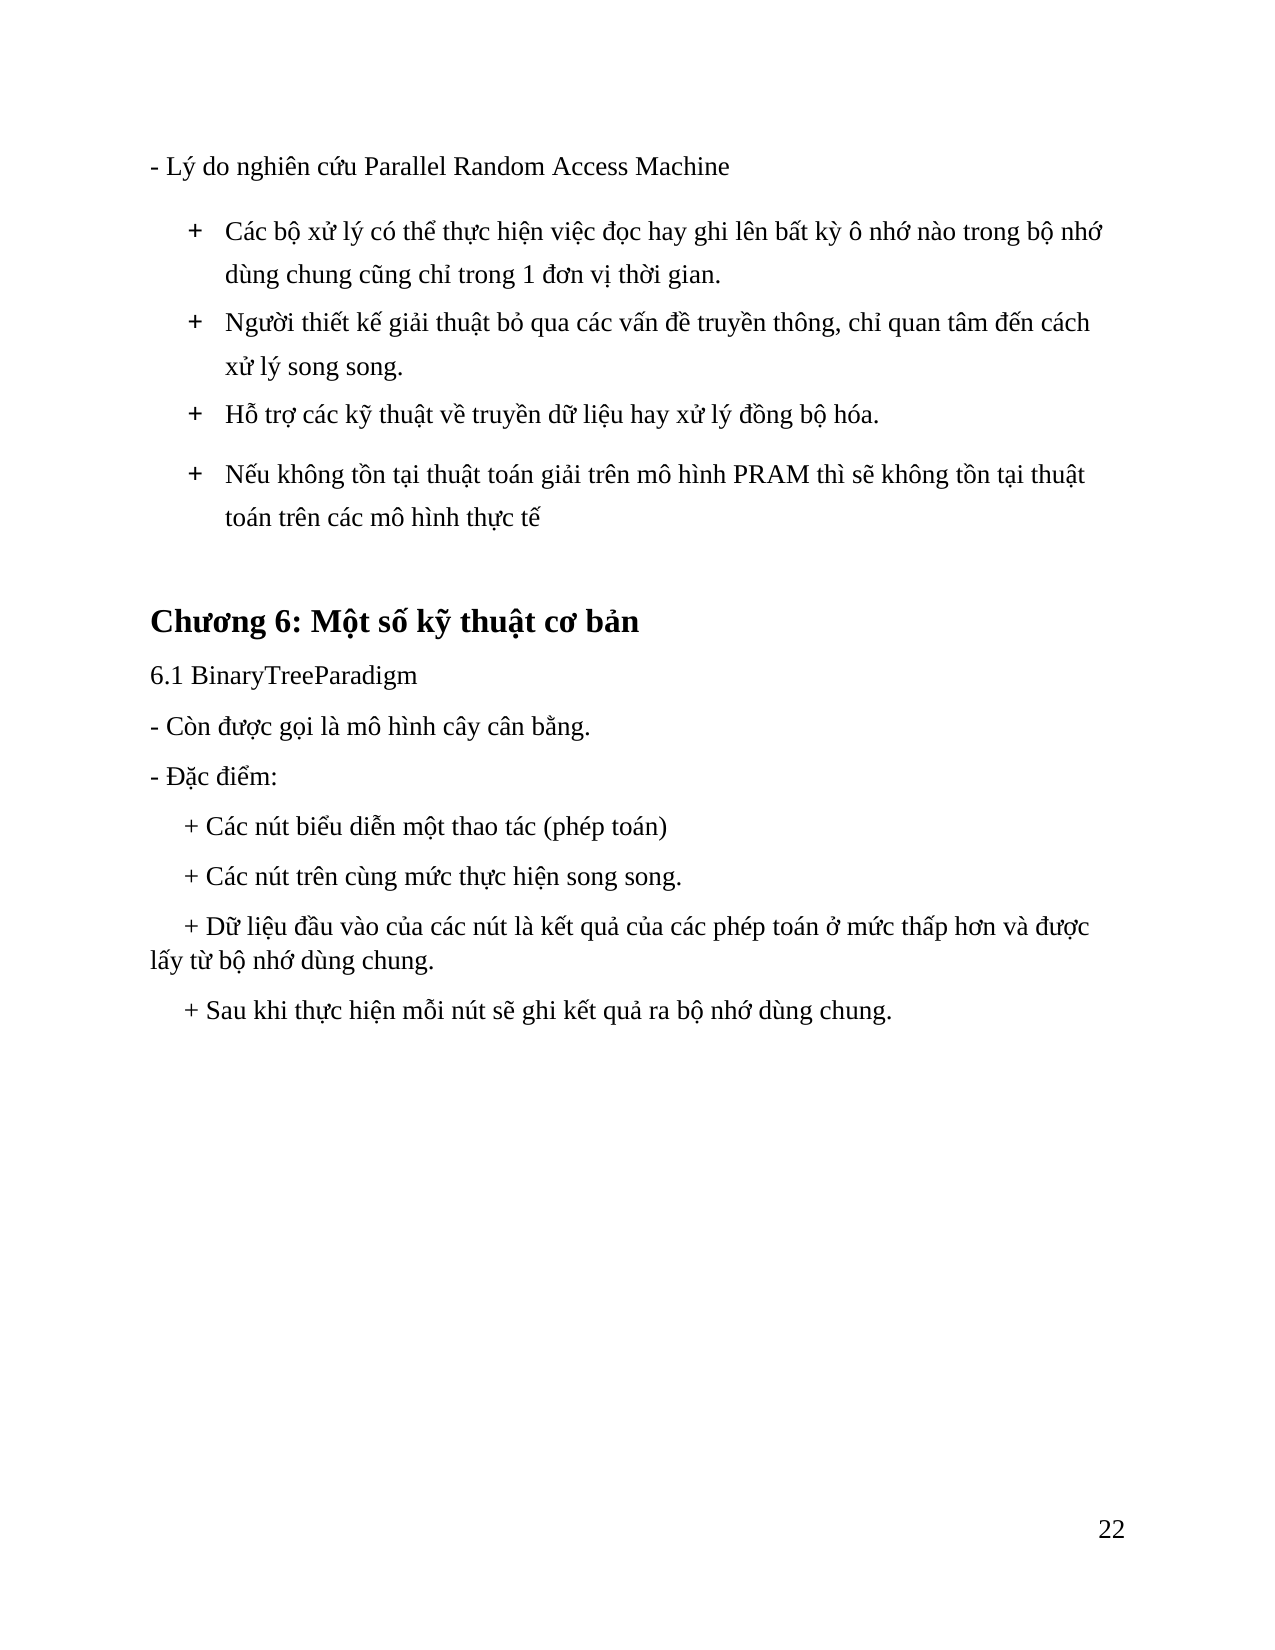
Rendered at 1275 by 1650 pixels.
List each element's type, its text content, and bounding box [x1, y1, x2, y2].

list Hỗ trợ các kỹ thuật về truyền dữ liệu hay xử lý đồng bộ hóa. [187, 383, 1125, 439]
text 6.1 BinaryTreeParadigm [150, 659, 1125, 691]
text - Còn được gọi là mô hình cây cân bằng. [150, 709, 1125, 741]
text Chương 6: Một số kỹ thuật cơ bản [150, 601, 1125, 640]
text - Đặc điểm: [150, 760, 1125, 791]
text + Dữ liệu đầu vào của các nút là kết quả của các phép toán ở mức thấp hơn và được lấy từ bộ nhớ dùng chung. [150, 910, 1125, 975]
text + Sau khi thực hiện mỗi nút sẽ ghi kết quả ra bộ nhớ dùng chung. [150, 994, 1125, 1025]
list Người thiết kế giải thuật bỏ qua các vấn đề truyền thông, chỉ quan tâm đến cách xử lý song song. [187, 292, 1125, 381]
list Các bộ xử lý có thể thực hiện việc đọc hay ghi lên bất kỳ ô nhớ nào trong bộ nhớ dùng chung cũng chỉ trong 1 đơn vị thời gian. [187, 200, 1125, 289]
text - Lý do nghiên cứu Parallel Random Access Machine [150, 150, 1125, 181]
text + Các nút trên cùng mức thực hiện song song. [150, 860, 1125, 891]
text + Các nút biểu diễn một thao tác (phép toán) [150, 810, 1125, 841]
list Nếu không tồn tại thuật toán giải trên mô hình PRAM thì sẽ không tồn tại thuật toán trên các mô hình thực tế [187, 443, 1125, 532]
